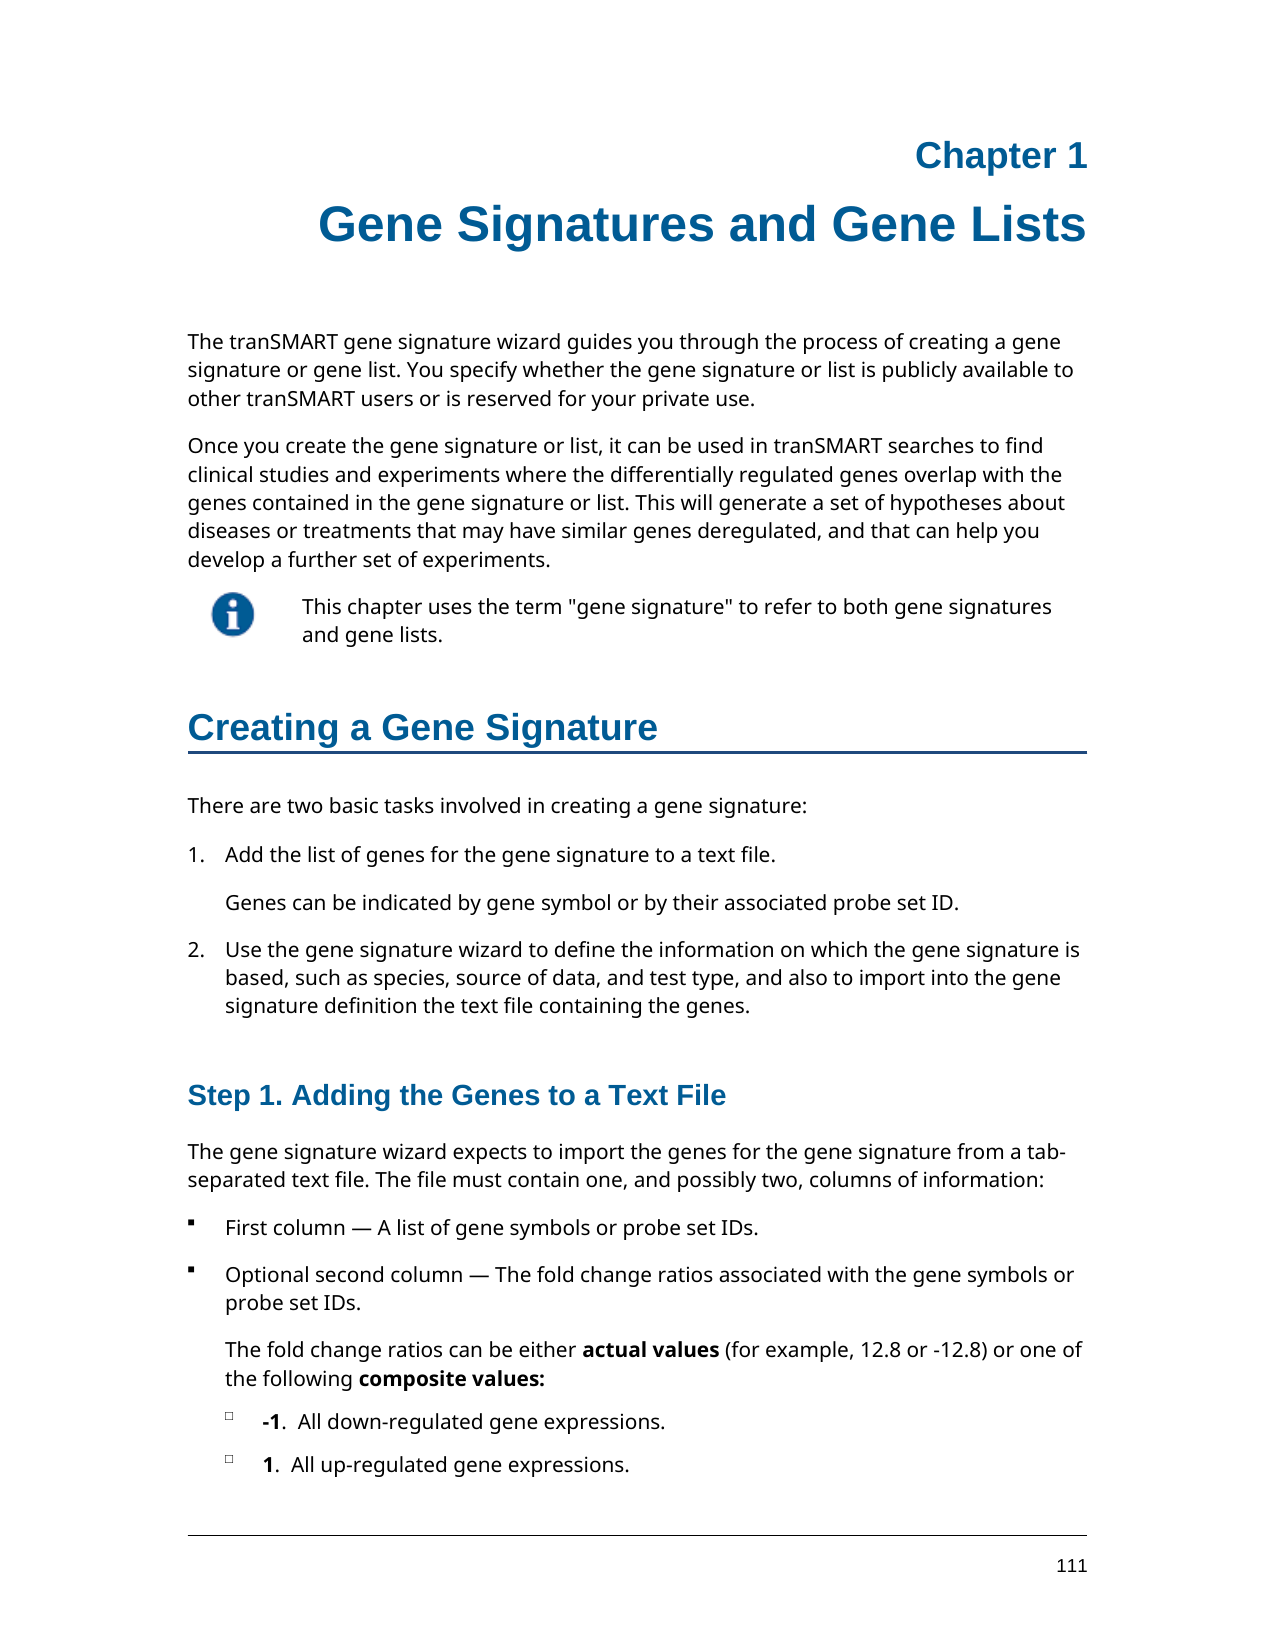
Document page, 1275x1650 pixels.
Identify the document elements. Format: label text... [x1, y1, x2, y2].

text The fold change ratios can be either actual values (for example, 12.8 or -12.8) or one of the following composite values: [225, 1335, 1087, 1392]
table_header [176, 592, 291, 668]
list Add the list of genes for the gene signature to a text file. [187, 840, 1087, 869]
subtitle Step 1. Adding the Genes to a Text File [187, 1078, 1087, 1112]
list First column — A list of gene symbols or probe set IDs. [187, 1213, 1087, 1241]
text Chapter 8 [187, 133, 1087, 176]
list 1. All up-regulated gene expressions. [225, 1450, 1087, 1478]
text Genes can be indicated by gene symbol or by their associated probe set ID. [225, 888, 1087, 916]
text There are two basic tasks involved in creating a gene signature: [187, 791, 1087, 819]
subtitle Creating a Gene Signature [187, 705, 1087, 754]
list -1. All down-regulated gene expressions. [225, 1407, 1087, 1435]
picture [205, 592, 262, 638]
text The gene signature wizard expects to import the genes for the gene signature from a tab-separated text file. The file must contain one, and possibly two, columns of information: [187, 1137, 1087, 1194]
text Once you create the gene signature or list, it can be used in tranSMART searches to find clinical studies and experiments where the differentially regulated genes overlap with the genes contained in the gene signature or list. This will generate a set of hypotheses about diseases or treatments that may have similar genes deregulated, and that can help you develop a further set of experiments. [187, 431, 1087, 573]
subtitle Chapter 8: Gene Signatures and Gene Lists [187, 195, 1087, 252]
list Optional second column — The fold change ratios associated with the gene symbols or probe set IDs. [187, 1260, 1087, 1317]
list Use the gene signature wizard to define the information on which the gene signature is based, such as species, source of data, and test type, and also to import into the gene signature definition the text file containing the genes. [187, 935, 1087, 1020]
table_header This chapter uses the term "gene signature" to refer to both gene signatures and gene lists. [291, 592, 1099, 668]
text The tranSMART gene signature wizard guides you through the process of creating a gene signature or gene list. You specify whether the gene signature or list is publicly available to other tranSMART users or is reserved for your private use. [187, 327, 1087, 412]
